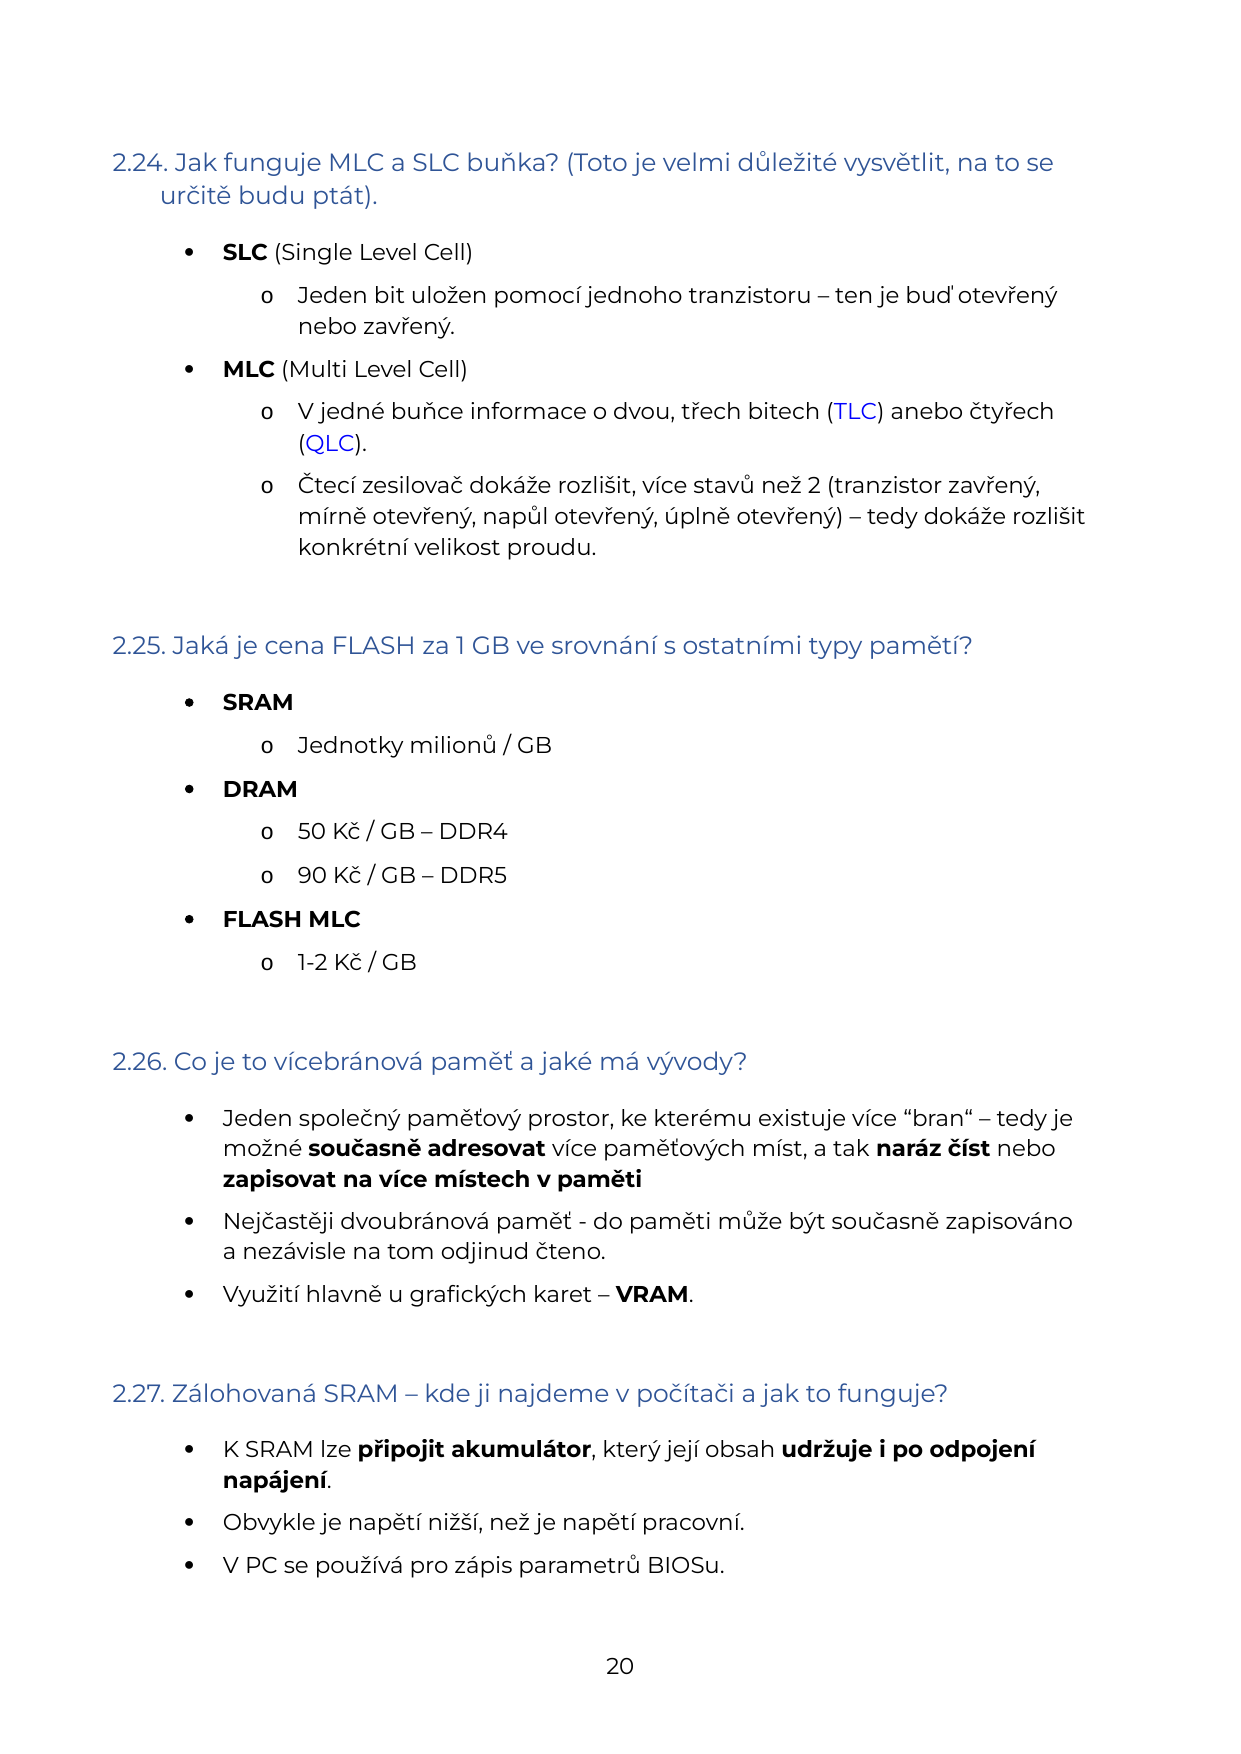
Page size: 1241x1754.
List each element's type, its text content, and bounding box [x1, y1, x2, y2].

text Jeden společný paměťový prostor, ke kterému existuje více “bran“ – tedy je možné současně adresovat více paměťových míst, a tak naráz číst nebo zapisovat na více místech v paměti [185, 1104, 1093, 1193]
text DRAM [185, 775, 1093, 803]
text Nejčastěji dvoubránová paměť - do paměti může být současně zapisováno a nezávisle na tom odjinud čteno. [185, 1207, 1093, 1265]
text SRAM [185, 688, 1093, 716]
text Využití hlavně u grafických karet – VRAM. [185, 1280, 1093, 1308]
text Co je to vícebránová paměť a jaké má vývody? [112, 1047, 1093, 1077]
text K SRAM lze připojit akumulátor, který její obsah udržuje i po odpojení napájení. [185, 1436, 1093, 1494]
list 1-2 Kč / GB [260, 948, 1093, 977]
text MLC (Multi Level Cell) [185, 355, 1093, 383]
text Jaká je cena FLASH za 1 GB ve srovnání s ostatními typy pamětí? [112, 630, 1093, 661]
text SLC (Single Level Cell) [185, 238, 1093, 266]
list 50 Kč / GB – DDR4 [260, 817, 1093, 846]
list Jednotky milionů / GB [260, 731, 1093, 760]
text Jak funguje MLC a SLC buňka? (Toto je velmi důležité vysvětlit, na to se určitě budu ptát). [112, 148, 1093, 211]
text V PC se používá pro zápis parametrů BIOSu. [185, 1551, 1093, 1579]
text Zálohovaná SRAM – kde ji najdeme v počítači a jak to funguje? [112, 1378, 1093, 1408]
list 90 Kč / GB – DDR5 [260, 861, 1093, 890]
list Čtecí zesilovač dokáže rozlišit, více stavů než 2 (tranzistor zavřený, mírně otevřený, napůl otevřený, úplně otevřený) – tedy dokáže rozlišit konkrétní velikost proudu. [260, 471, 1093, 561]
list Jeden bit uložen pomocí jednoho tranzistoru – ten je buď otevřený nebo zavřený. [260, 281, 1093, 340]
text FLASH MLC [185, 905, 1093, 933]
text Obvykle je napětí nižší, než je napětí pracovní. [185, 1508, 1093, 1536]
list V jedné buňce informace o dvou, třech bitech (TLC) anebo čtyřech (QLC). [260, 397, 1093, 457]
